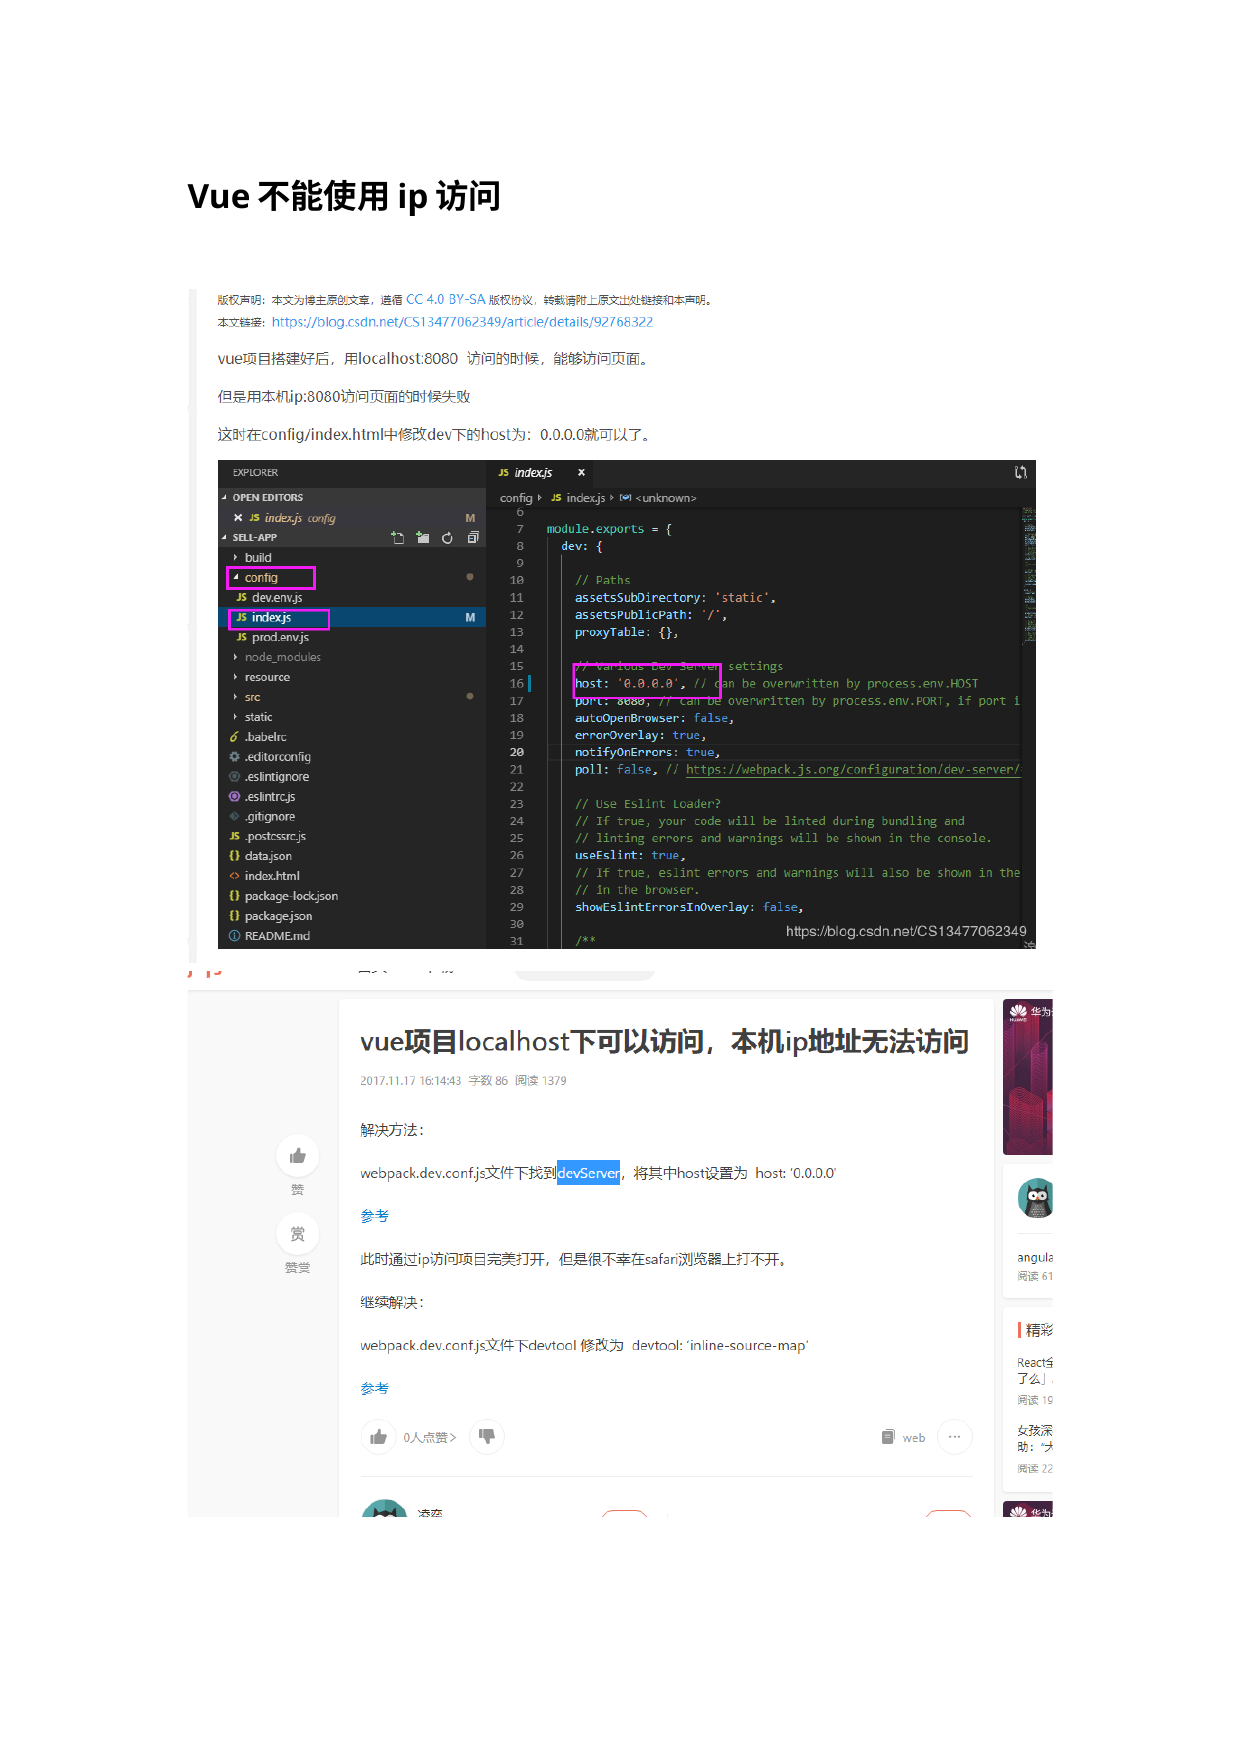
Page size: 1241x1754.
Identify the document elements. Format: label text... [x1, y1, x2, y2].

picture [187, 971, 1053, 1517]
picture [187, 289, 1053, 963]
subtitle Vue不能使用ip访问 [187, 162, 1053, 227]
